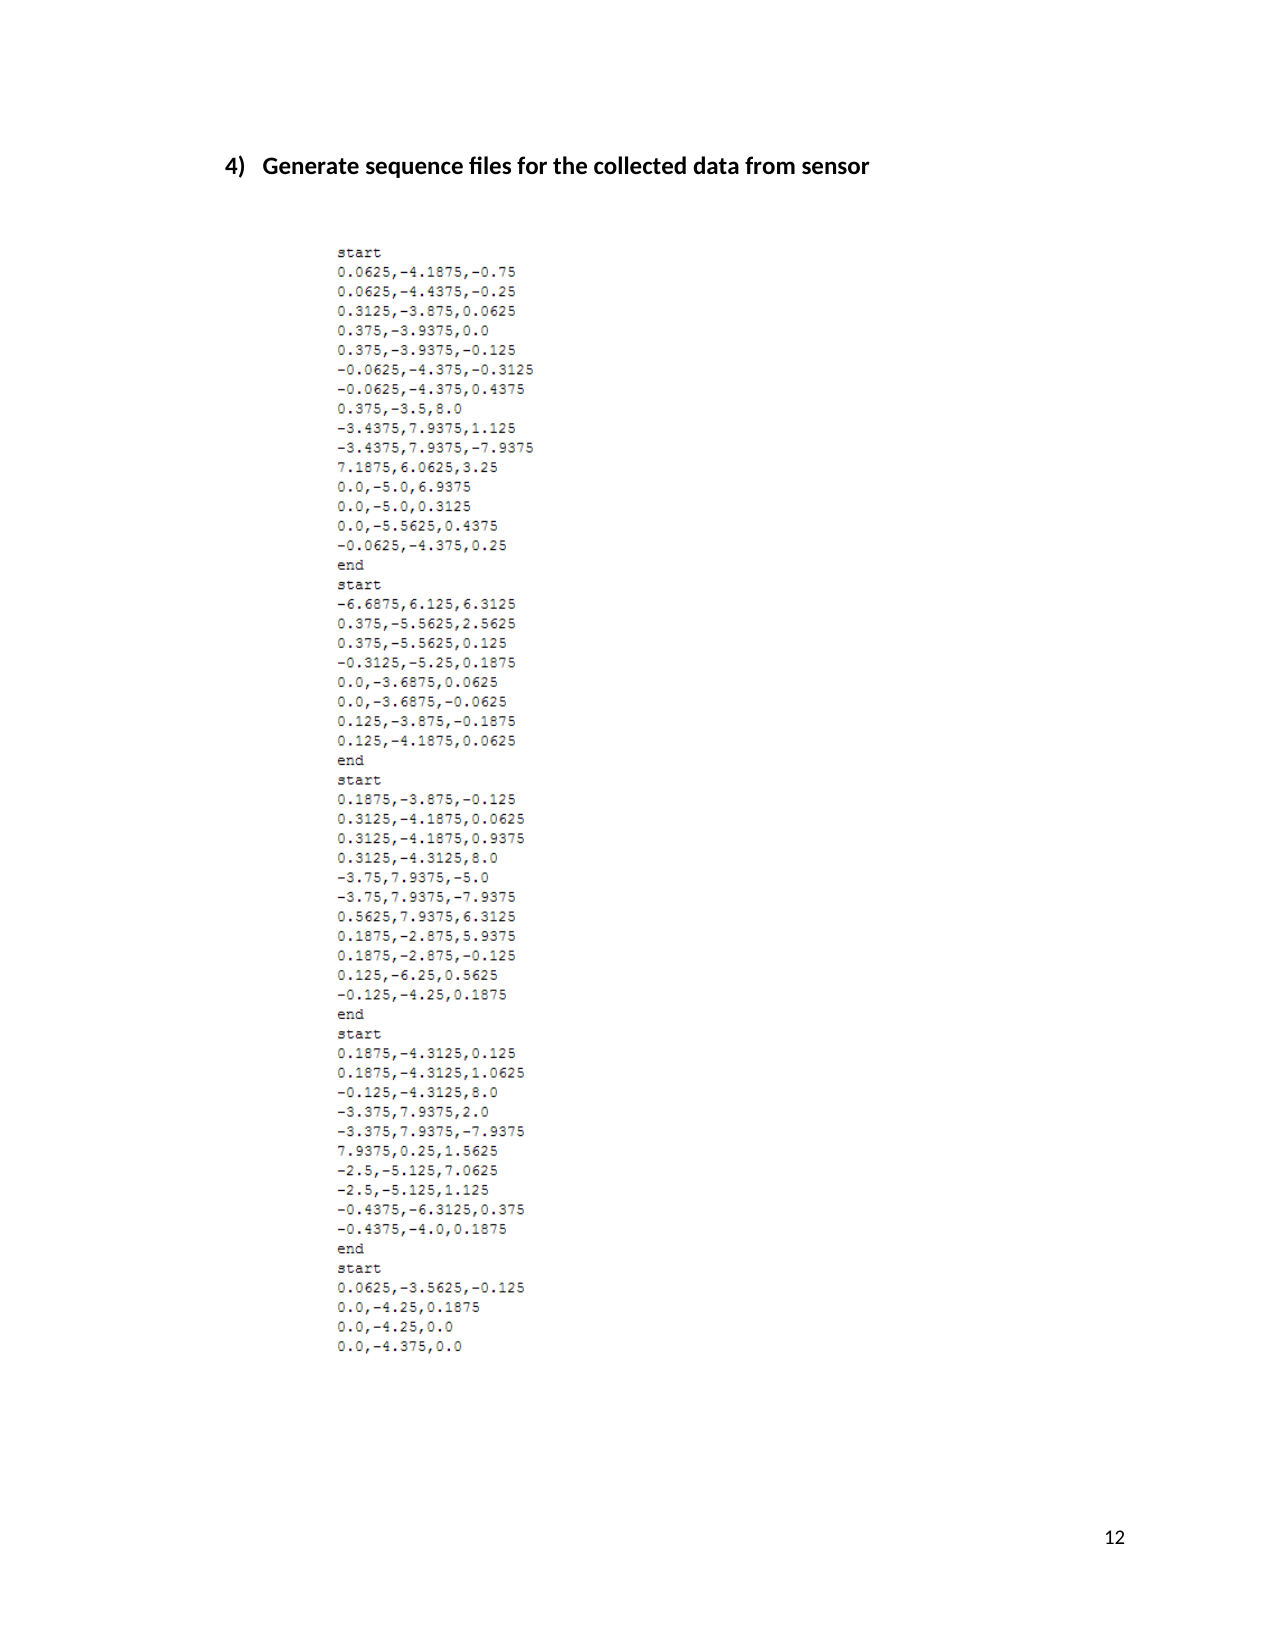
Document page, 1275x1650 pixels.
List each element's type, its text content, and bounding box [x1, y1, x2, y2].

picture [328, 217, 1059, 1356]
list Generate sequence files for the collected data from sensor [225, 150, 1125, 181]
